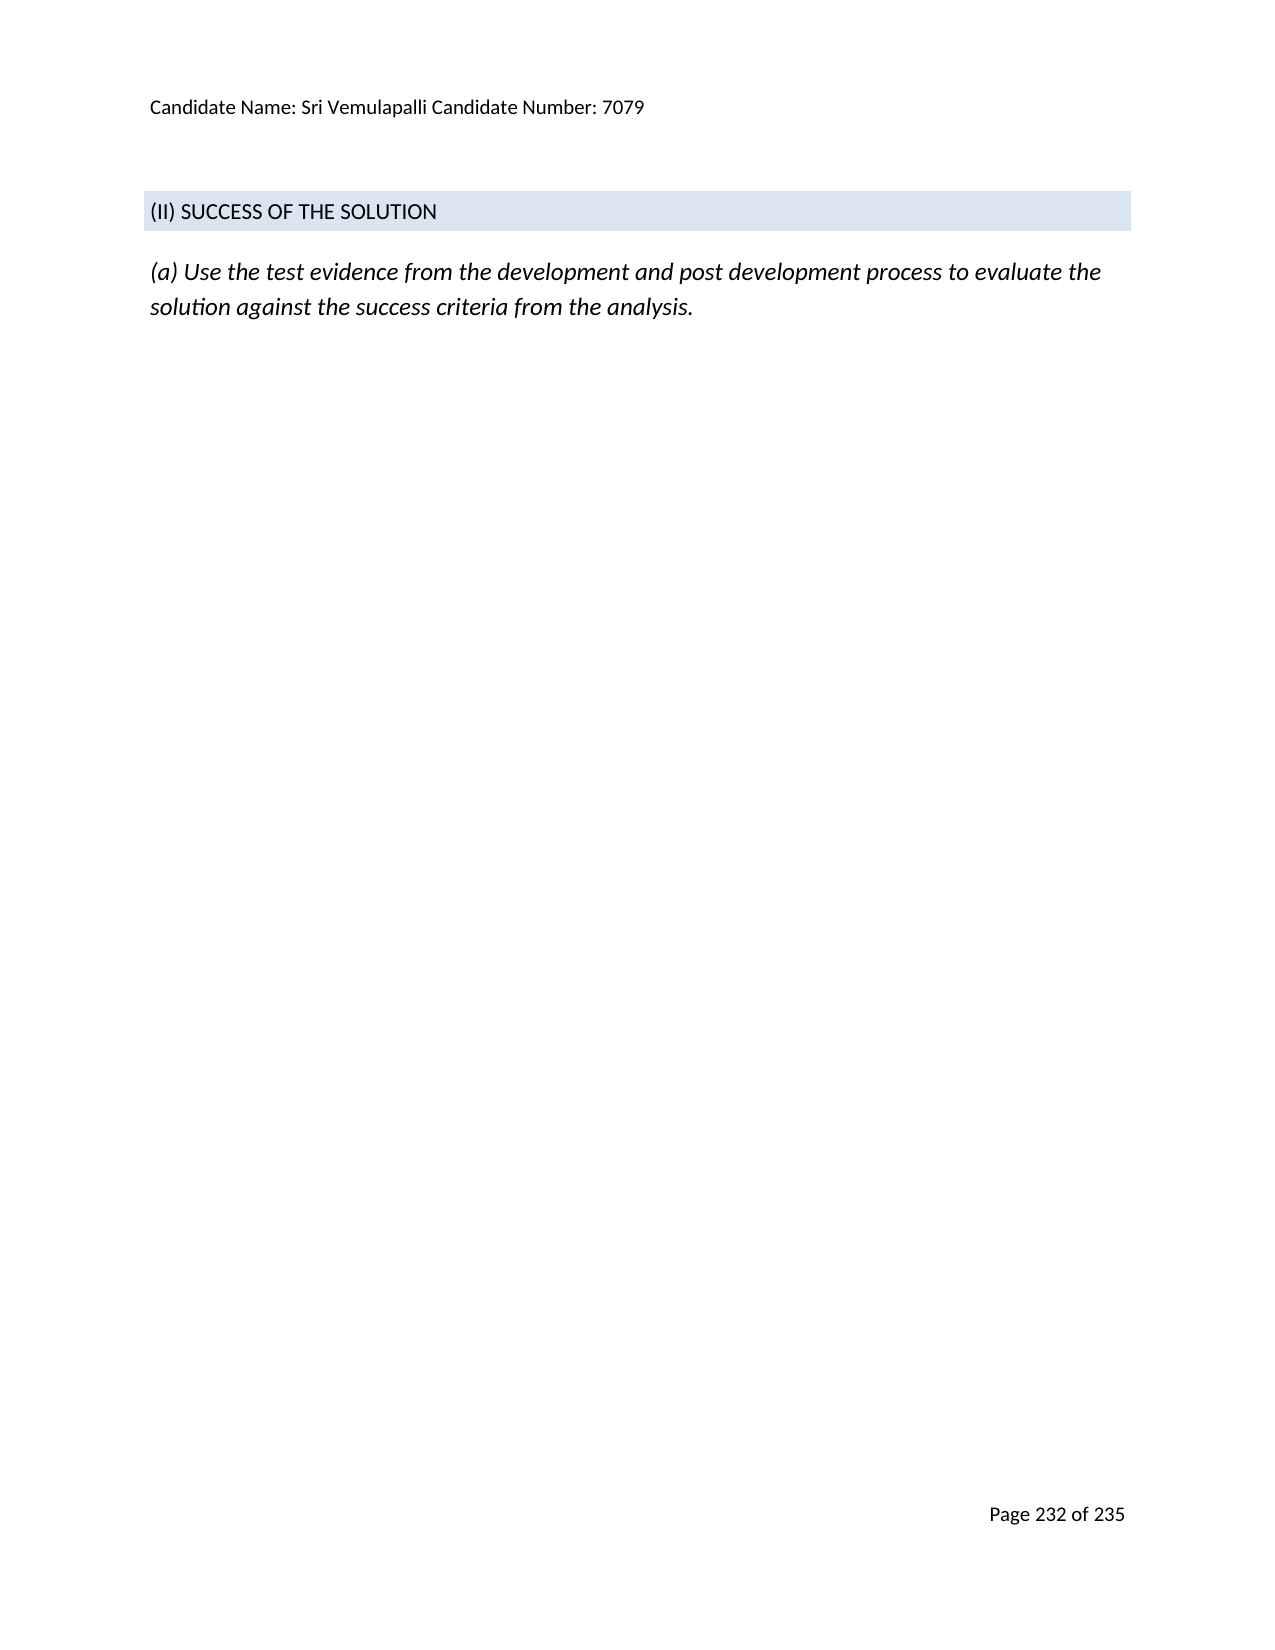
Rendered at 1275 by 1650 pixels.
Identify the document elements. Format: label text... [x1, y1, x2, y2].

subtitle (II) SUCCESS OF THE SOLUTION [150, 197, 1125, 225]
text (a) Use the test evidence from the development and post development process to evaluate the solution against the success criteria from the analysis. [150, 256, 1125, 322]
